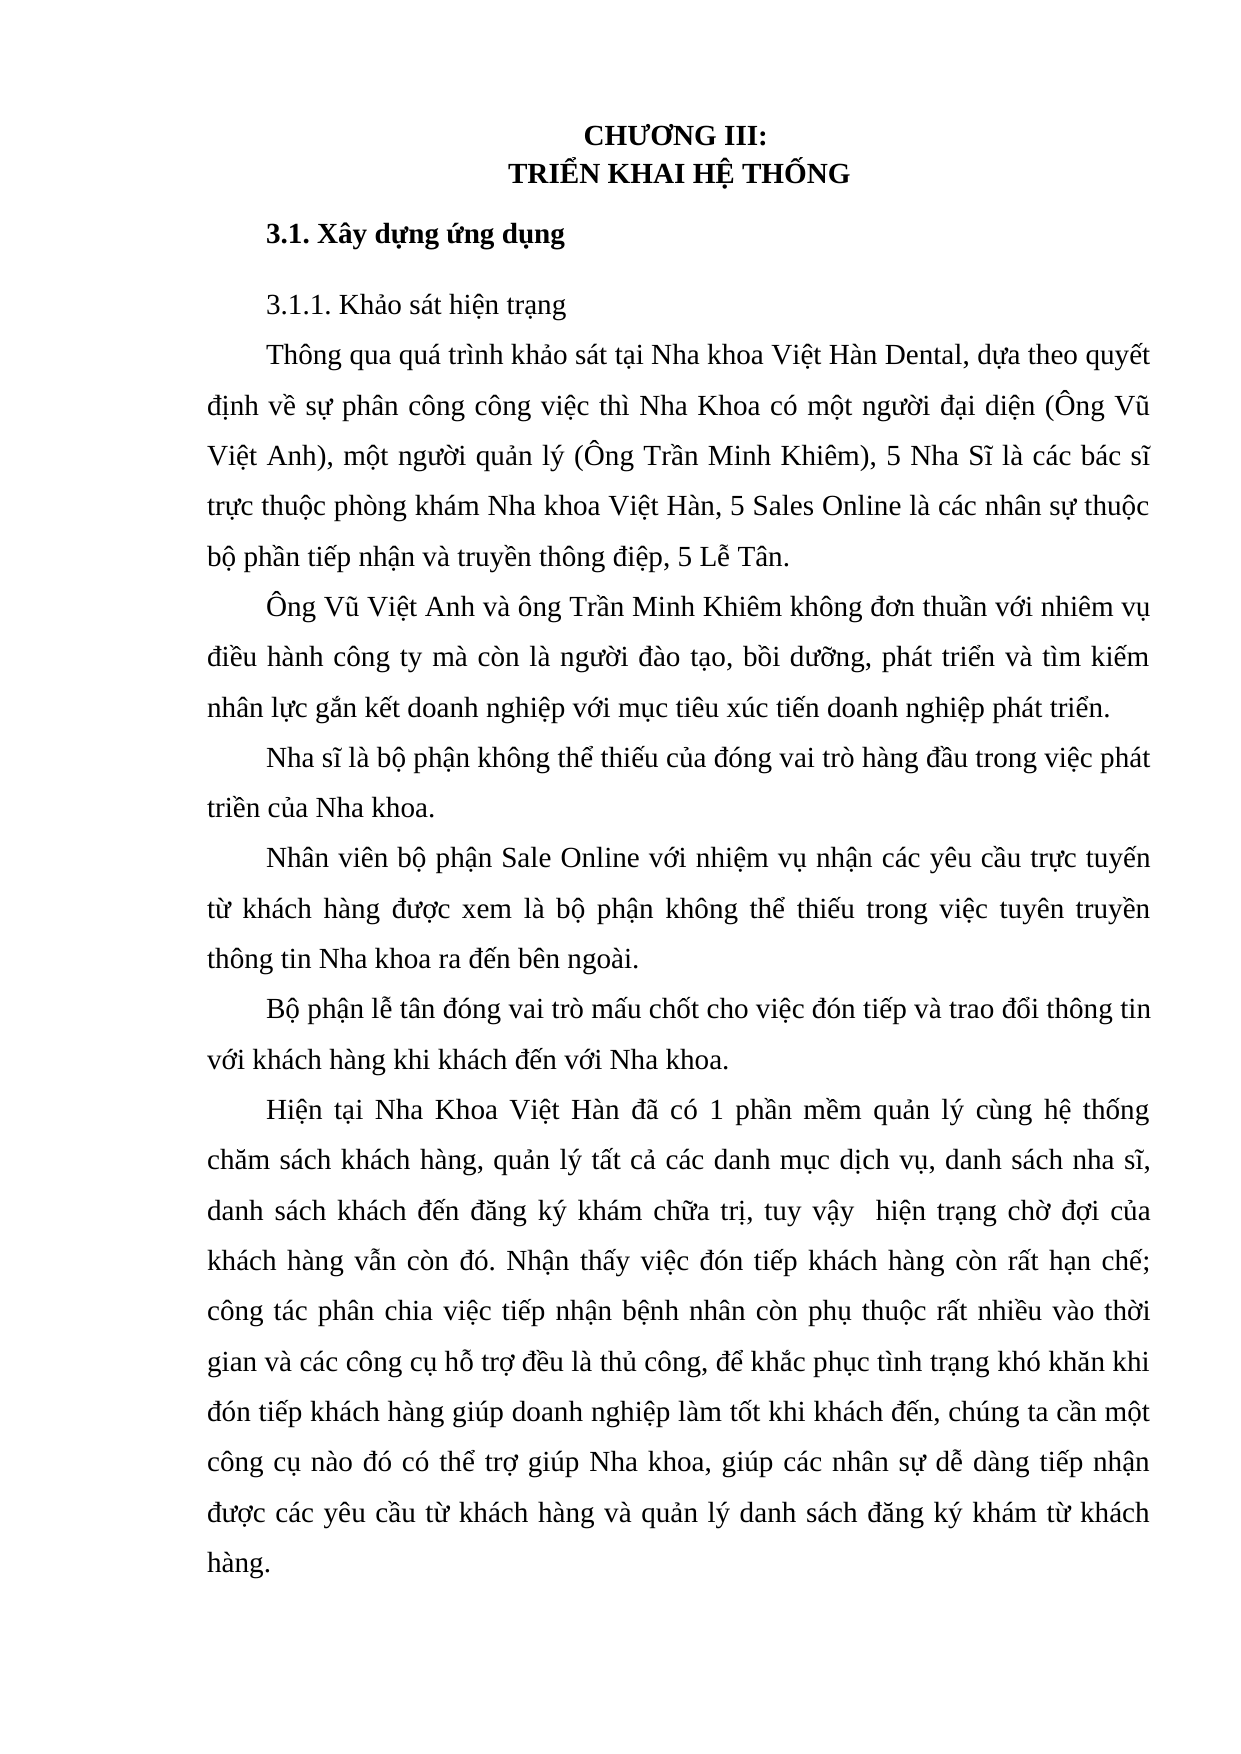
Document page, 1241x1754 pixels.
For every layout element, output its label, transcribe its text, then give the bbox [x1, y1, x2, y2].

text Nha sĩ là bộ phận không thể thiếu của đóng vai trò hàng đầu trong việc phát triền của Nha khoa. [207, 740, 1152, 824]
text Bộ phận lễ tân đóng vai trò mấu chốt cho việc đón tiếp và trao đổi thông tin với khách hàng khi khách đến với Nha khoa. [207, 992, 1152, 1075]
text Thông qua quá trình khảo sát tại Nha khoa Việt Hàn Dental, dựa theo quyết định về sự phân công công việc thì Nha Khoa có một người đại diện (Ông Vũ Việt Anh), một người quản lý (Ông Trần Minh Khiêm), 5 Nha Sĩ là các bác sĩ trực thuộc phòng khám Nha khoa Việt Hàn, 5 Sales Online là các nhân sự thuộc bộ phần tiếp nhận và truyền thông điệp, 5 Lễ Tân. [207, 337, 1152, 572]
subtitle 3.1.1. Khảo sát hiện trạng [207, 287, 1152, 321]
text Nhân viên bộ phận Sale Online với nhiệm vụ nhận các yêu cầu trực tuyến từ khách hàng được xem là bộ phận không thể thiếu trong việc tuyên truyền thông tin Nha khoa ra đến bên ngoài. [207, 841, 1152, 975]
subtitle CHƯƠNG III: TRIỂN KHAI HỆ THỐNG [207, 118, 1152, 190]
subtitle 3.1. Xây dựng ứng dụng [207, 216, 1152, 249]
text Ông Vũ Việt Anh và ông Trần Minh Khiêm không đơn thuần với nhiêm vụ điều hành công ty mà còn là người đào tạo, bồi dưỡng, phát triển và tìm kiếm nhân lực gắn kết doanh nghiệp với mục tiêu xúc tiến doanh nghiệp phát triển. [207, 589, 1152, 723]
text Hiện tại Nha Khoa Việt Hàn đã có 1 phần mềm quản lý cùng hệ thống chăm sách khách hàng, quản lý tất cả các danh mục dịch vụ, danh sách nha sĩ, danh sách khách đến đăng ký khám chữa trị, tuy vậy hiện trạng chờ đợi của khách hàng vẫn còn đó. Nhận thấy việc đón tiếp khách hàng còn rất hạn chế; công tác phân chia việc tiếp nhận bệnh nhân còn phụ thuộc rất nhiều vào thời gian và các công cụ hỗ trợ đều là thủ công, để khắc phục tình trạng khó khăn khi đón tiếp khách hàng giúp doanh nghiệp làm tốt khi khách đến, chúng ta cần một công cụ nào đó có thể trợ giúp Nha khoa, giúp các nhân sự dễ dàng tiếp nhận được các yêu cầu từ khách hàng và quản lý danh sách đăng ký khám từ khách hàng. [207, 1092, 1152, 1578]
